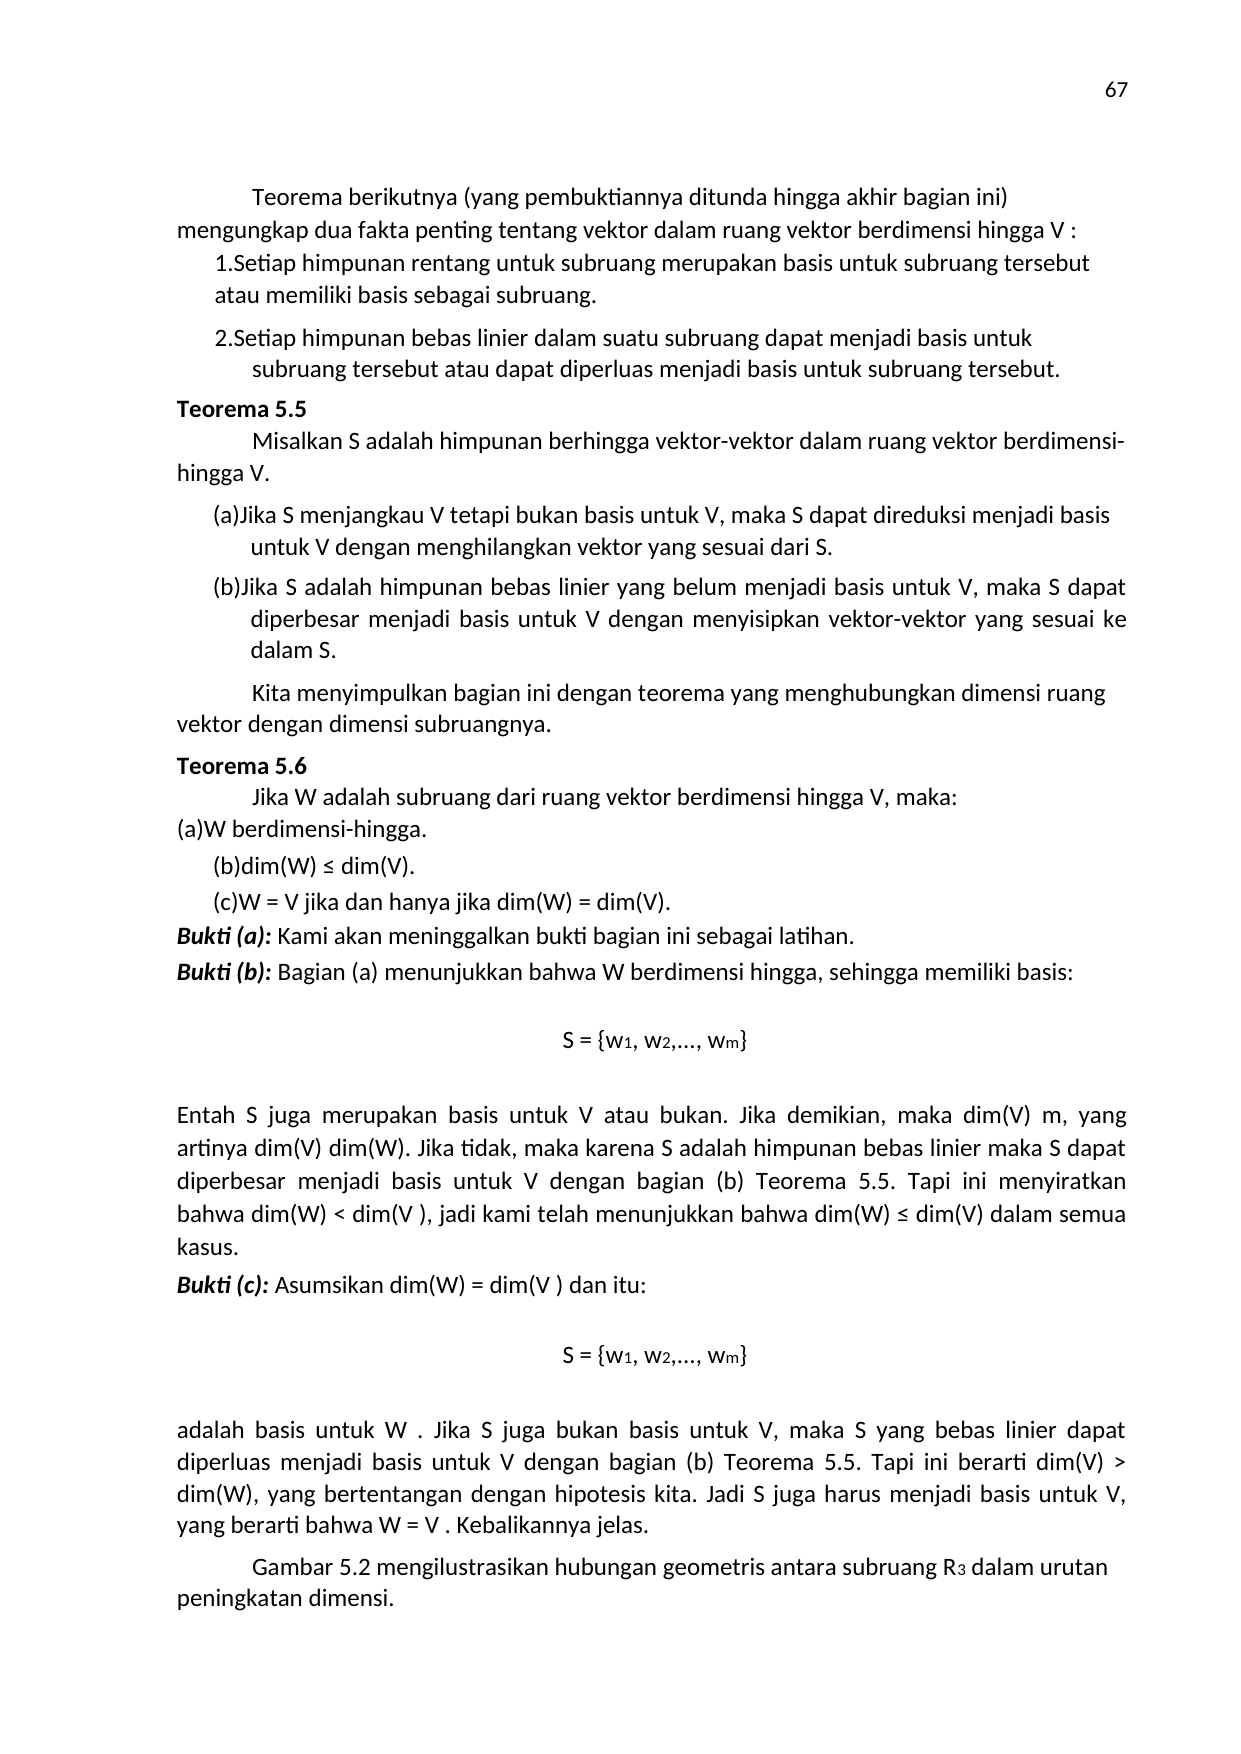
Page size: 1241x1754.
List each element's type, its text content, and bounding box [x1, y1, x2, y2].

text (b)dim(W) ≤ dim(V). [213, 854, 1130, 879]
text (a)Jika S menjangkau V tetapi bukan basis untuk V, maka S dapat direduksi menjadi basis untuk V dengan menghilangkan vektor yang sesuai dari S. [213, 499, 1130, 561]
text Teorema berikutnya (yang pembuktiannya ditunda hingga akhir bagian ini) mengungkap dua fakta penting tentang vektor dalam ruang vektor berdimensi hingga V : 1.Setiap himpunan rentang untuk subruang merupakan basis untuk subruang tersebut atau memiliki basis sebagai subruang. [177, 181, 1130, 310]
text S = {w1, w2,..., wm} [150, 1342, 747, 1368]
text (c)W = V jika dan hanya jika dim(W) = dim(V). [213, 890, 1130, 915]
text (b)Jika S adalah himpunan bebas linier yang belum menjadi basis untuk V, maka S dapat diperbesar menjadi basis untuk V dengan menyisipkan vektor-vektor yang sesuai ke dalam S. [213, 571, 1128, 665]
text adalah basis untuk W . Jika S juga bukan basis untuk V, maka S yang bebas linier dapat diperluas menjadi basis untuk V dengan bagian (b) Teorema 5.5. Tapi ini berarti dim(V) > dim(W), yang bertentangan dengan hipotesis kita. Jadi S juga harus menjadi basis untuk V, yang berarti bahwa W = V . Kebalikannya jelas. [177, 1414, 1128, 1540]
text Bukti (b): Bagian (a) menunjukkan bahwa W berdimensi hingga, sehingga memiliki basis: [177, 961, 1130, 986]
text 67 [150, 79, 1128, 102]
text Entah S juga merupakan basis untuk V atau bukan. Jika demikian, maka dim(V) m, yang artinya dim(V) dim(W). Jika tidak, maka karena S adalah himpunan bebas linier maka S dapat diperbesar menjadi basis untuk V dengan bagian (b) Teorema 5.5. Tapi ini menyiratkan bahwa dim(W) < dim(V ), jadi kami telah menunjukkan bahwa dim(W) ≤ dim(V) dalam semua kasus. [177, 1099, 1128, 1262]
text Gambar 5.2 mengilustrasikan hubungan geometris antara subruang R3 dalam urutan peningkatan dimensi. [177, 1551, 1130, 1612]
text Bukti (c): Asumsikan dim(W) = dim(V ) dan itu: [177, 1273, 1130, 1298]
text 2.Setiap himpunan bebas linier dalam suatu subruang dapat menjadi basis untuk subruang tersebut atau dapat diperluas menjadi basis untuk subruang tersebut. [214, 322, 1130, 384]
text Bukti (a): Kami akan meninggalkan bukti bagian ini sebagai latihan. [177, 924, 1130, 949]
text Kita menyimpulkan bagian ini dengan teorema yang menghubungkan dimensi ruang vektor dengan dimensi subruangnya. [177, 677, 1130, 738]
text Teorema 5.6 Jika W adalah subruang dari ruang vektor berdimensi hingga V, maka: (a)W berdimensi-hingga. [177, 750, 980, 844]
text S = {w1, w2,..., wm} [150, 1027, 747, 1054]
text Teorema 5.5 Misalkan S adalah himpunan berhingga vektor-vektor dalam ruang vektor berdimensi-hingga V. [177, 393, 1130, 487]
